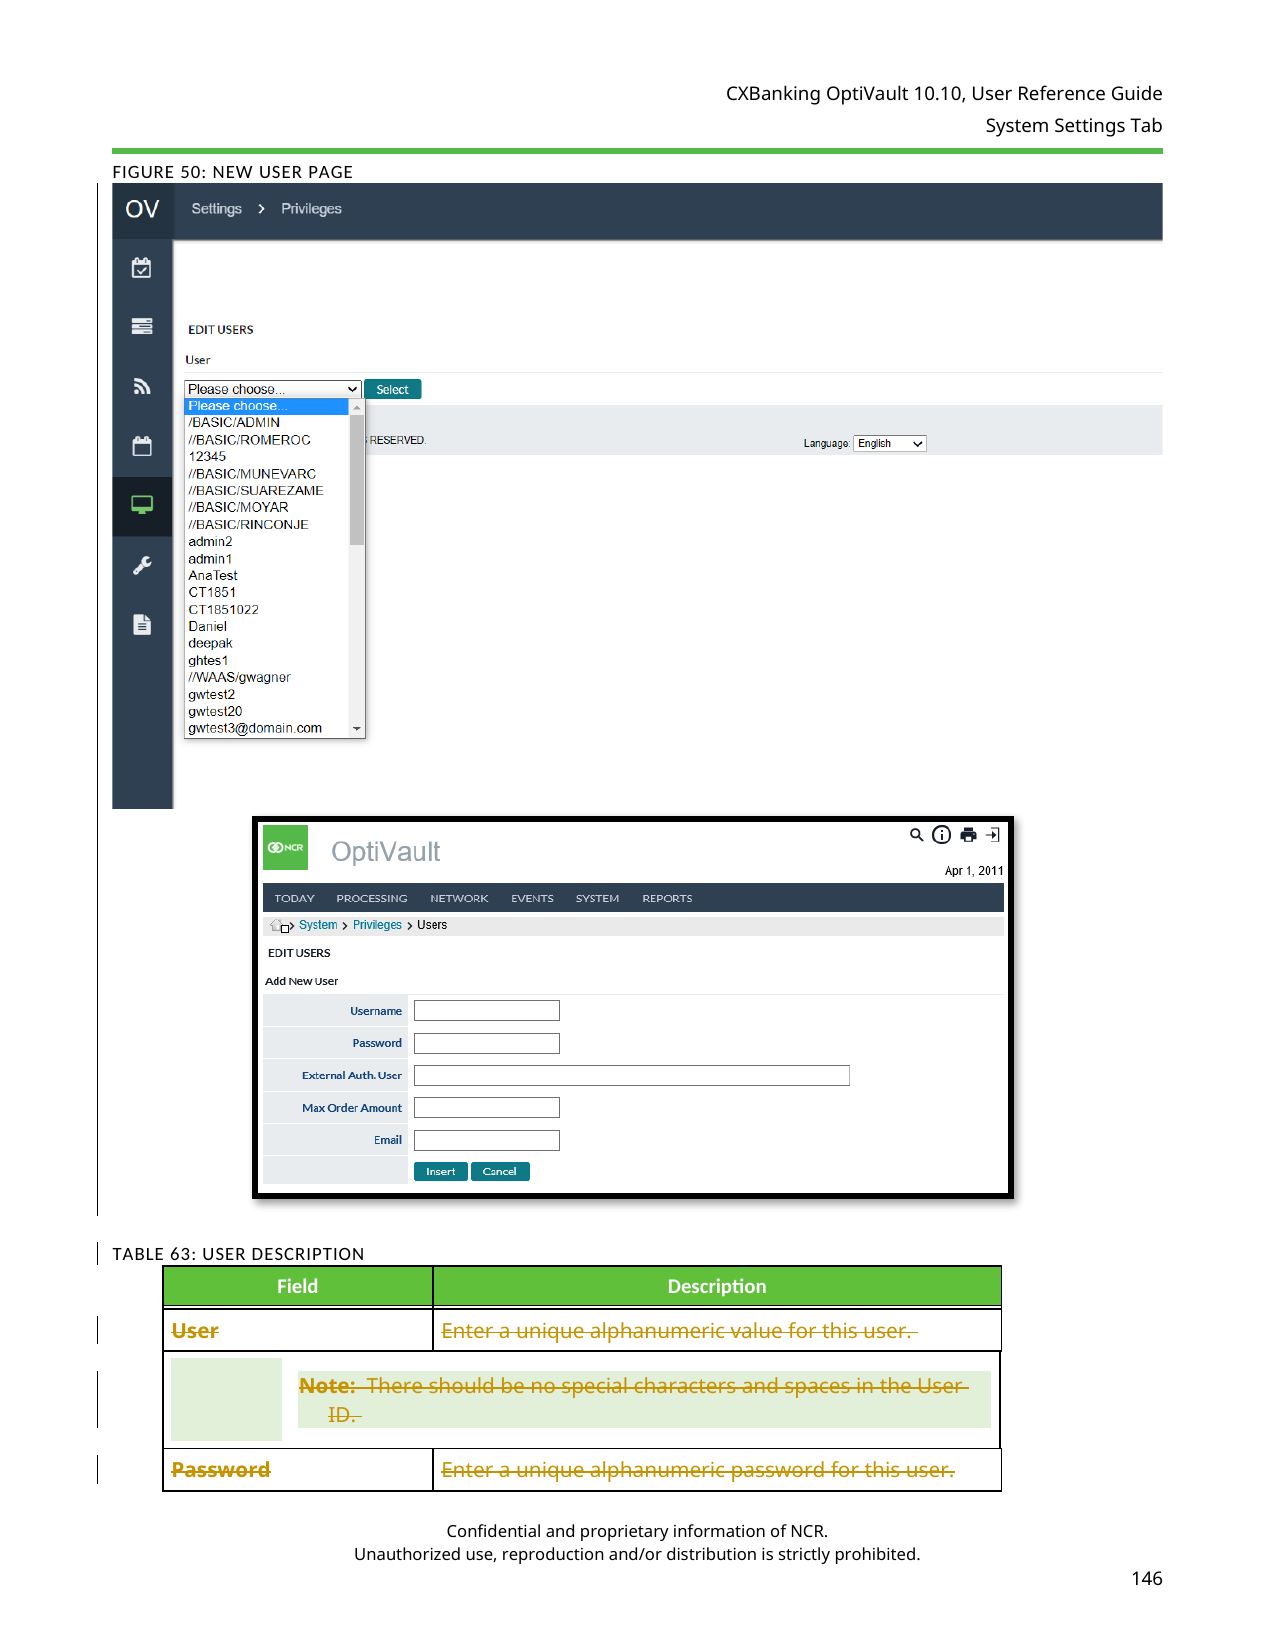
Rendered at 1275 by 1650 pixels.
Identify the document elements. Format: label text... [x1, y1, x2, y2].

picture [258, 822, 1008, 1193]
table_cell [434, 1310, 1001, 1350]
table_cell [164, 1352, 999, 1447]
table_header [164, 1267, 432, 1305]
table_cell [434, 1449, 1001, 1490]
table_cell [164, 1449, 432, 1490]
picture [112, 183, 1163, 809]
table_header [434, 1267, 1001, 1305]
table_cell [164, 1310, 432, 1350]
